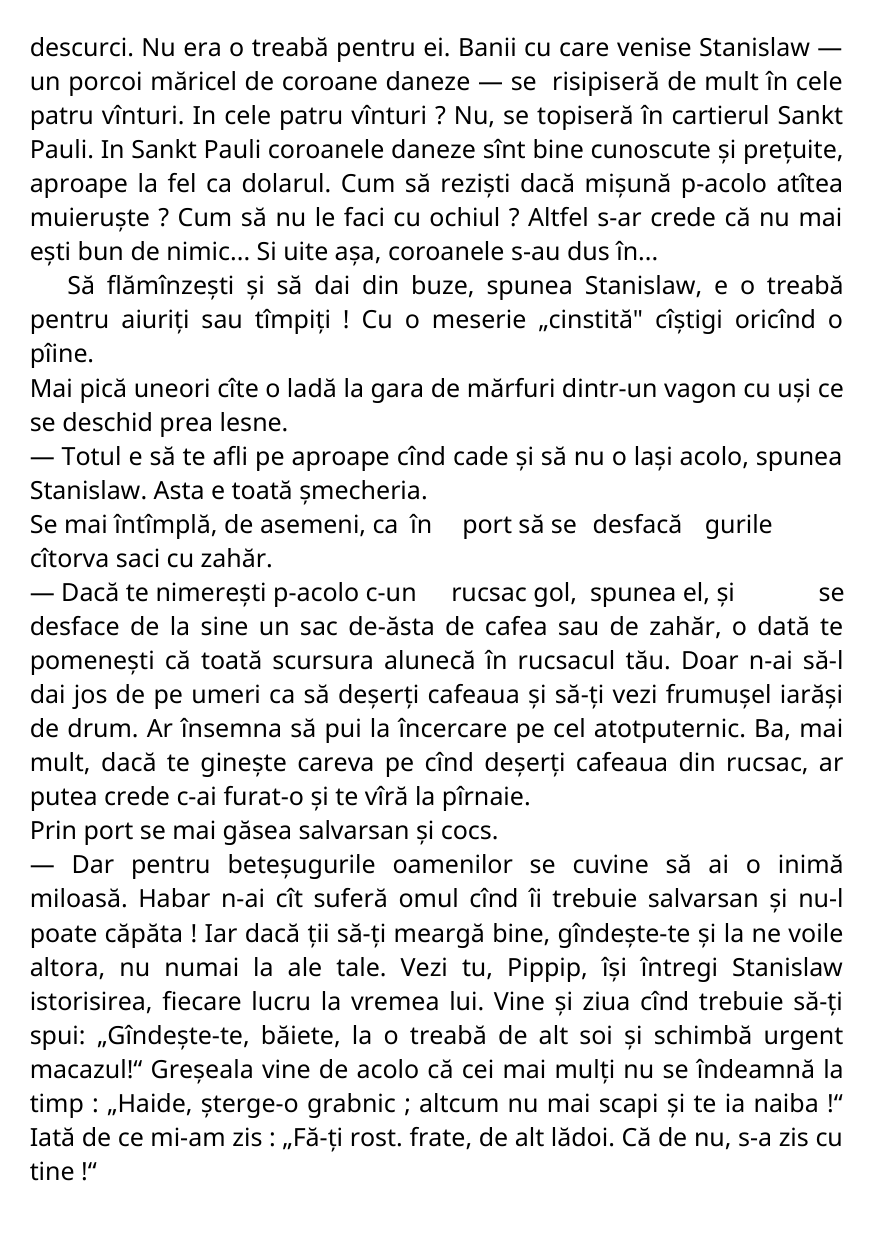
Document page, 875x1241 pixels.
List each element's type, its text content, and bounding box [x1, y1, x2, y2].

text — Totul e să te afli pe aproape cînd cade şi să nu o laşi acolo, spunea Stanislaw. Asta e toată şmecheria. [29, 438, 844, 506]
text Se mai întîmplă, de asemeni, ca în port să se desfacă gurile cîtorva saci cu zahăr. [29, 506, 844, 574]
text Mai pică uneori cîte o ladă la gara de mărfuri dintr-un vagon cu uşi ce se deschid prea lesne. [29, 370, 844, 438]
text — Dacă te nimereşti p-acolo c-un rucsac gol, spunea el, şi se desface de la sine un sac de-ăsta de cafea sau de zahăr, o dată te pomeneşti că toată scursura alunecă în rucsacul tău. Doar n-ai să-l dai jos de pe umeri ca să deşerţi cafeaua şi să-ţi vezi frumuşel iarăşi de drum. Ar însemna să pui la încercare pe cel atotputernic. Ba, mai mult, dacă te gineşte careva pe cînd deşerţi cafeaua din rucsac, ar putea crede c-ai furat-o şi te vîră la pîrnaie. [29, 574, 844, 813]
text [29, 29, 844, 268]
text Prin port se mai găsea salvarsan şi cocs. [29, 813, 844, 847]
text Să flămînzeşti şi să dai din buze, spunea Stanislaw, e o treabă pentru aiuriţi sau tîmpiţi ! Cu o meserie „cinstită" cîştigi oricînd o pîine. [29, 268, 844, 370]
text — Dar pentru beteşugurile oamenilor se cuvine să ai o inimă miloasă. Habar n-ai cît suferă omul cînd îi trebuie salvarsan şi nu-l poate căpăta ! Iar dacă ţii să-ţi meargă bine, gîndeşte-te şi la ne voile altora, nu numai la ale tale. Vezi tu, Pippip, îşi întregi Stanislaw istorisirea, fiecare lucru la vremea lui. Vine şi ziua cînd trebuie să-ţi spui: „Gîndeşte-te, băiete, la o treabă de alt soi şi schimbă urgent macazul!“ Greşeala vine de acolo că cei mai mulţi nu se îndeamnă la timp : „Haide, şterge-o grabnic ; altcum nu mai scapi şi te ia naiba !“ Iată de ce mi-am zis : „Fă-ţi rost. frate, de alt lădoi. Că de nu, s-a zis cu tine !“ [29, 847, 844, 1188]
